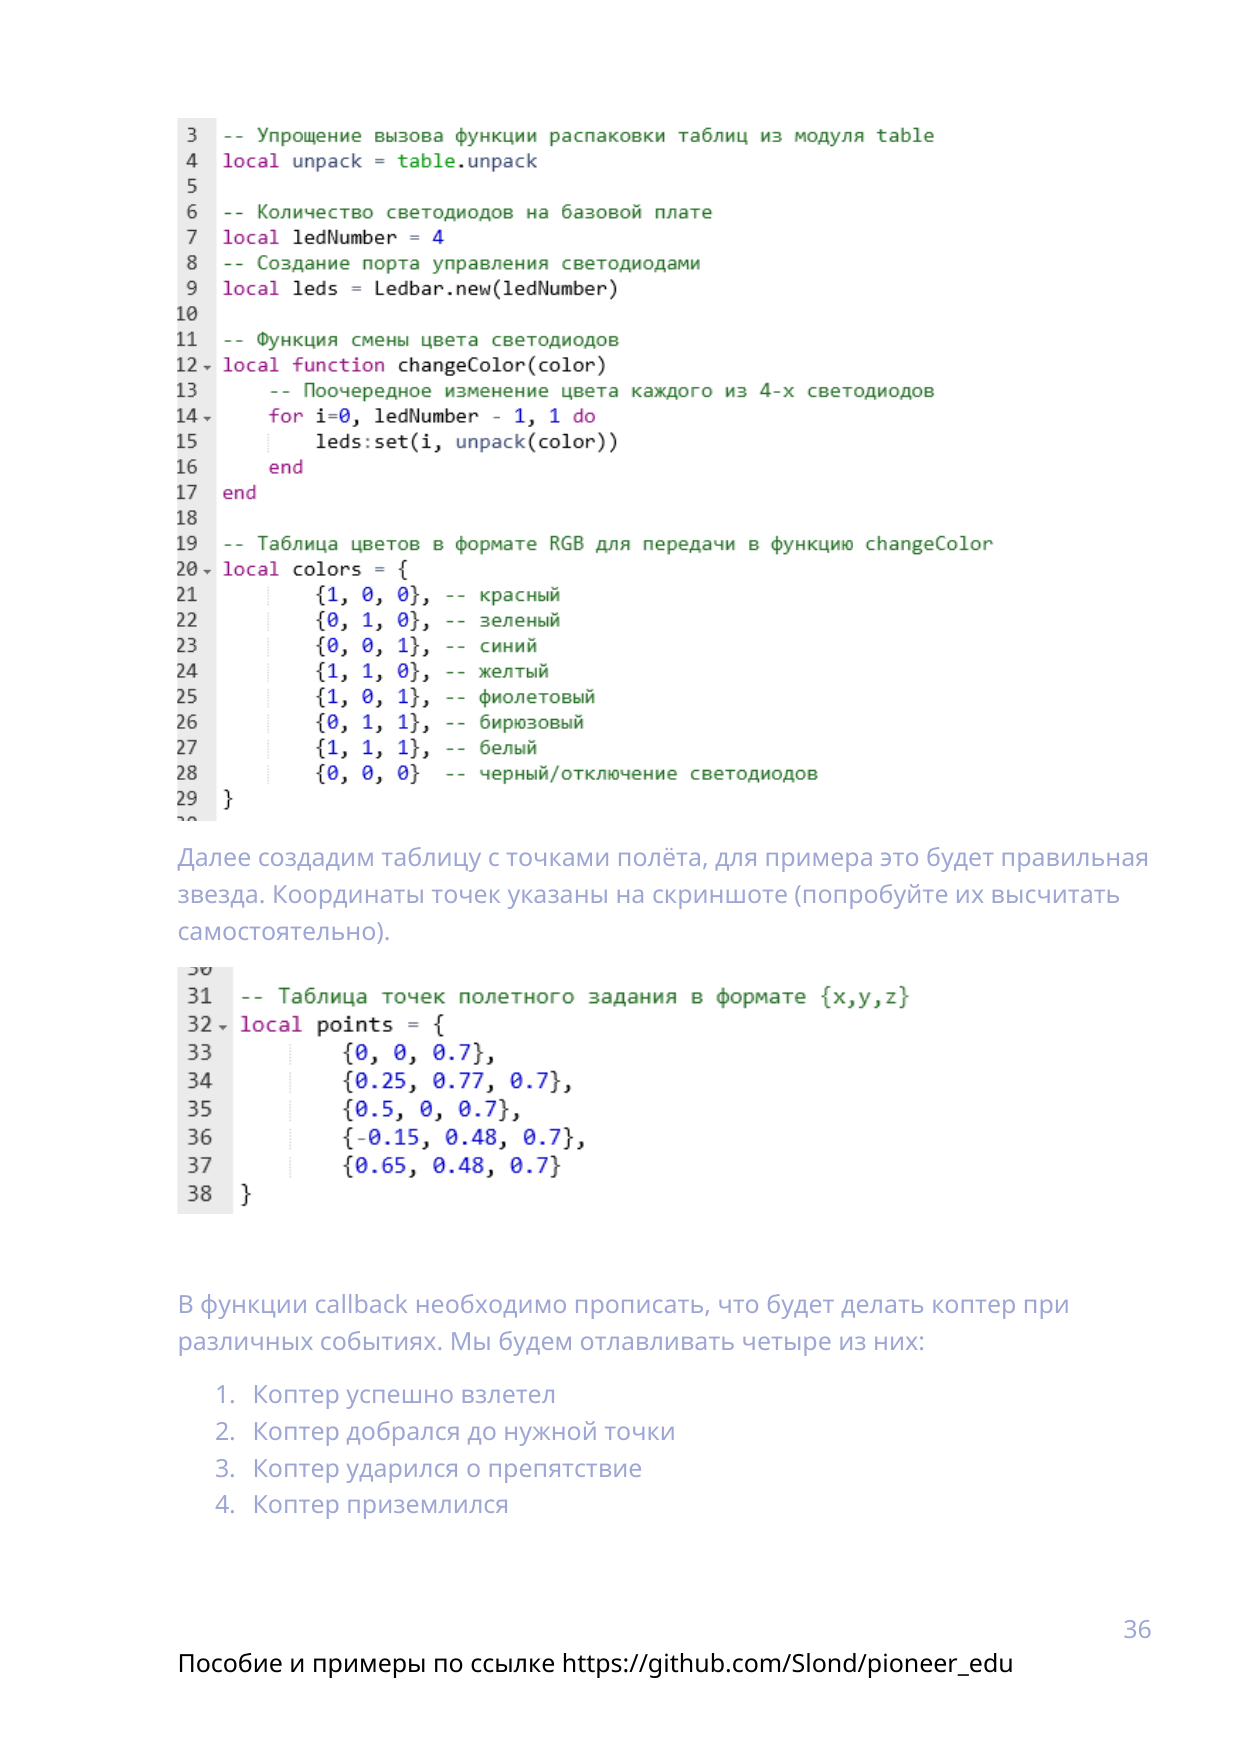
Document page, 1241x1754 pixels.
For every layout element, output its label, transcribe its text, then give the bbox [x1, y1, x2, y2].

text В функции callback необходимо прописать, что будет делать коптер при различных событиях. Мы будем отлавливать четыре из них: [177, 1287, 1152, 1357]
text Далее создадим таблицу с точками полёта, для примера это будет правильная звезда. Координаты точек указаны на скриншоте (попробуйте их высчитать самостоятельно). [177, 840, 1152, 948]
list Коптер успешно взлетел [215, 1377, 1152, 1411]
list Коптер приземлился [215, 1487, 1152, 1521]
list Коптер добрался до нужной точки [215, 1414, 1152, 1448]
list Коптер ударился о препятствие [215, 1450, 1152, 1484]
picture [177, 967, 924, 1214]
picture [177, 118, 1152, 821]
